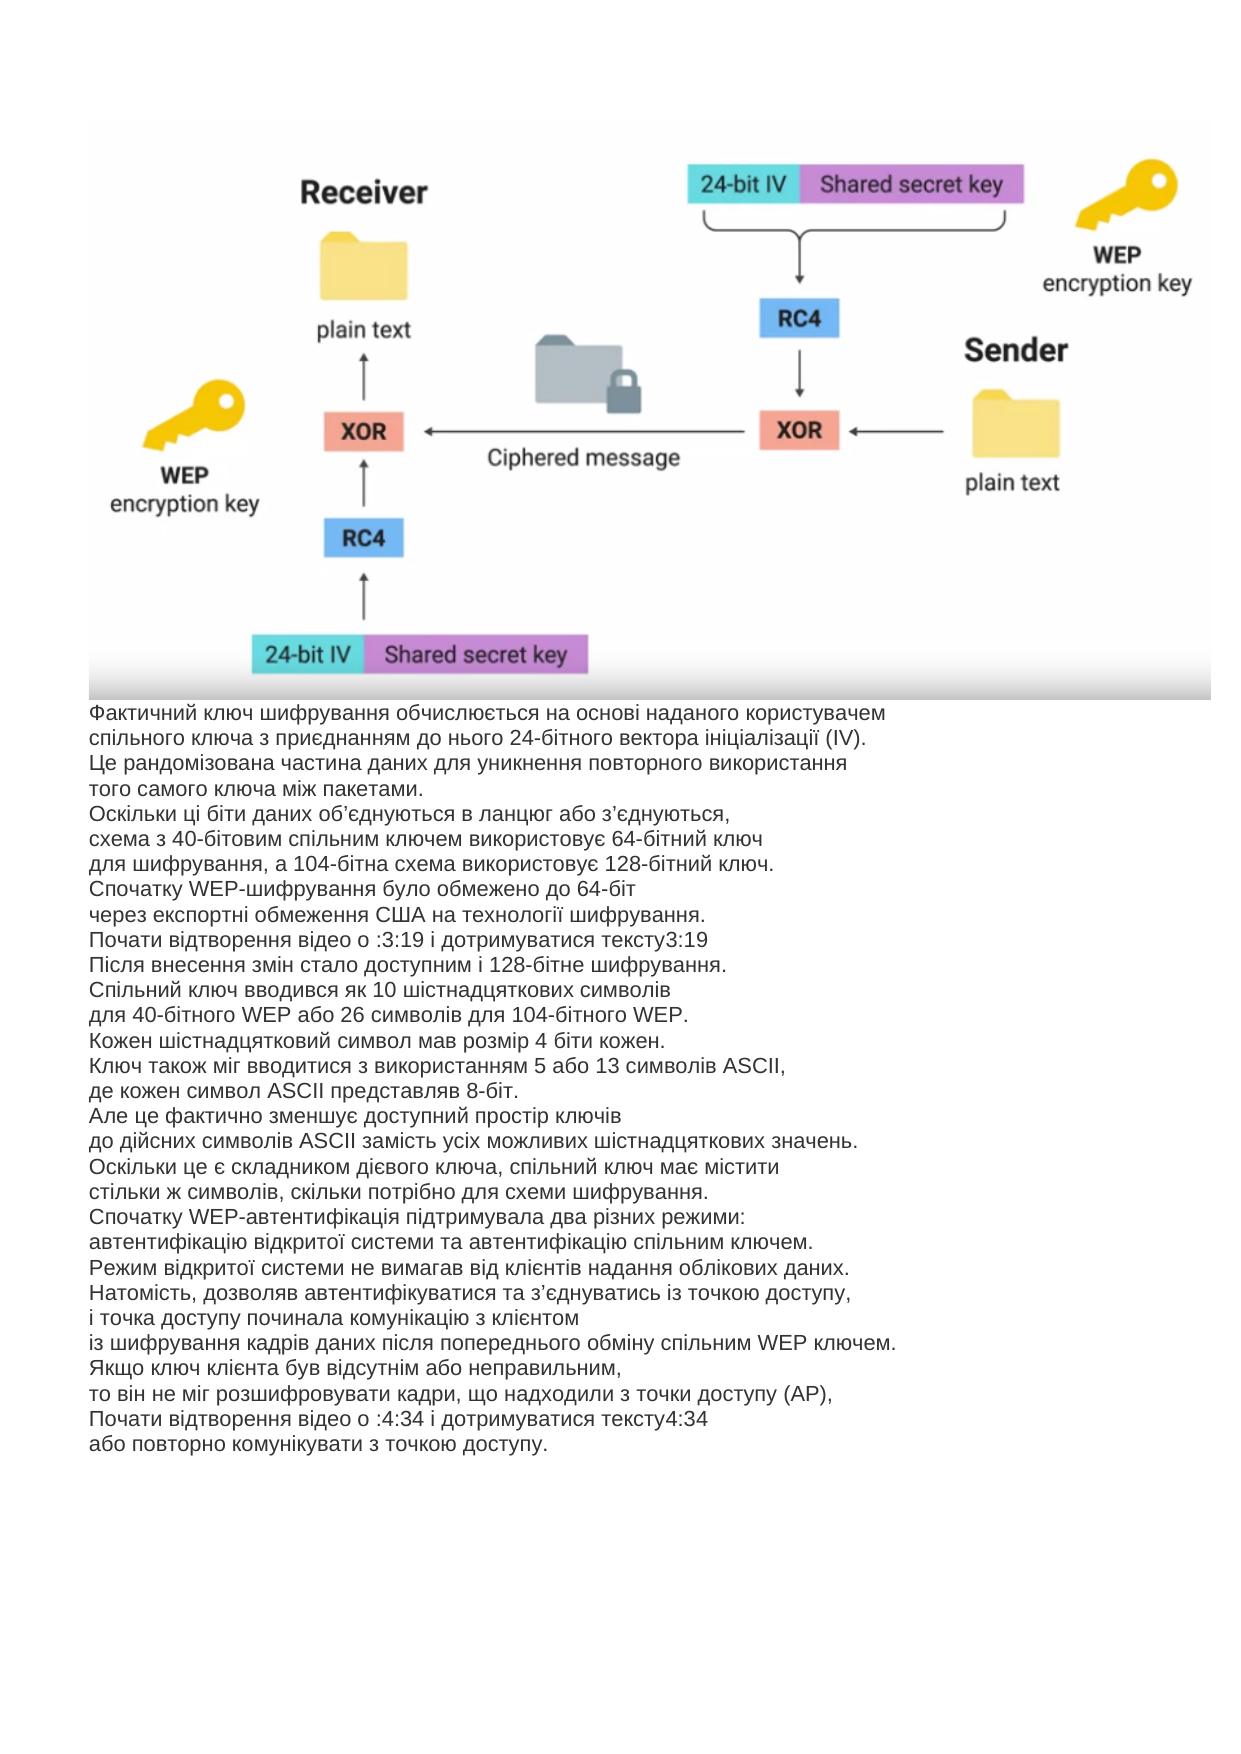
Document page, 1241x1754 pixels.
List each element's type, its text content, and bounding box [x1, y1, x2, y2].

text стільки ж символів, скільки потрібно для схеми шифрування. [89, 1179, 1211, 1204]
text Але це фактично зменшує доступний простір ключів [89, 1103, 1211, 1128]
text через експортні обмеження США на технології шифрування. [89, 902, 1211, 927]
text схема з 40-бітовим спільним ключем використовує 64-бітний ключ [89, 826, 1211, 851]
text для шифрування, а 104-бітна схема використовує 128-бітний ключ. [89, 851, 1211, 876]
text Натомість, дозволяв автентифікуватися та з’єднуватись із точкою доступу, [89, 1280, 1211, 1305]
text то він не міг розшифровувати кадри, що надходили з точки доступу (AP), [89, 1381, 1211, 1406]
text Спільний ключ вводився як 10 шістнадцяткових символів [89, 977, 1211, 1002]
text Почати відтворення відео о :3:19 і дотримуватися тексту3:19 [89, 927, 1211, 952]
text Режим відкритої системи не вимагав від клієнтів надання облікових даних. [89, 1254, 1211, 1280]
text Оскільки це є складником дієвого ключа, спільний ключ має містити [89, 1154, 1211, 1179]
text Кожен шістнадцятковий символ мав розмір 4 біти кожен. [89, 1028, 1211, 1053]
text для 40-бітного WEP або 26 символів для 104-бітного WEP. [89, 1002, 1211, 1028]
text Спочатку WEP-автентифікація підтримувала два різних режими: [89, 1204, 1211, 1229]
text Оскільки ці біти даних об’єднуються в ланцюг або з’єднуються, [89, 801, 1211, 826]
text де кожен символ ASCII представляв 8-біт. [89, 1078, 1211, 1103]
text Якщо ключ клієнта був відсутнім або неправильним, [89, 1355, 1211, 1381]
text або повторно комунікувати з точкою доступу. [89, 1431, 1211, 1456]
text Після внесення змін стало доступним і 128-бітне шифрування. [89, 952, 1211, 977]
text Фактичний ключ шифрування обчислюється на основі наданого користувачем [89, 700, 1211, 725]
text і точка доступу починала комунікацію з клієнтом [89, 1305, 1211, 1330]
text Спочатку WEP-шифрування було обмежено до 64-біт [89, 876, 1211, 902]
text Ключ також міг вводитися з використанням 5 або 13 символів ASCII, [89, 1053, 1211, 1078]
text автентифікацію відкритої системи та автентифікацію спільним ключем. [89, 1229, 1211, 1254]
text того самого ключа між пакетами. [89, 776, 1211, 801]
text Почати відтворення відео о :4:34 і дотримуватися тексту4:34 [89, 1406, 1211, 1431]
text Це рандомізована частина даних для уникнення повторного використання [89, 750, 1211, 776]
text до дійсних символів ASCII замість усіх можливих шістнадцяткових значень. [89, 1128, 1211, 1154]
text із шифрування кадрів даних після попереднього обміну спільним WEP ключем. [89, 1330, 1211, 1355]
picture [88, 118, 1211, 700]
text спільного ключа з приєднанням до нього 24-бітного вектора ініціалізації (IV). [89, 725, 1211, 750]
